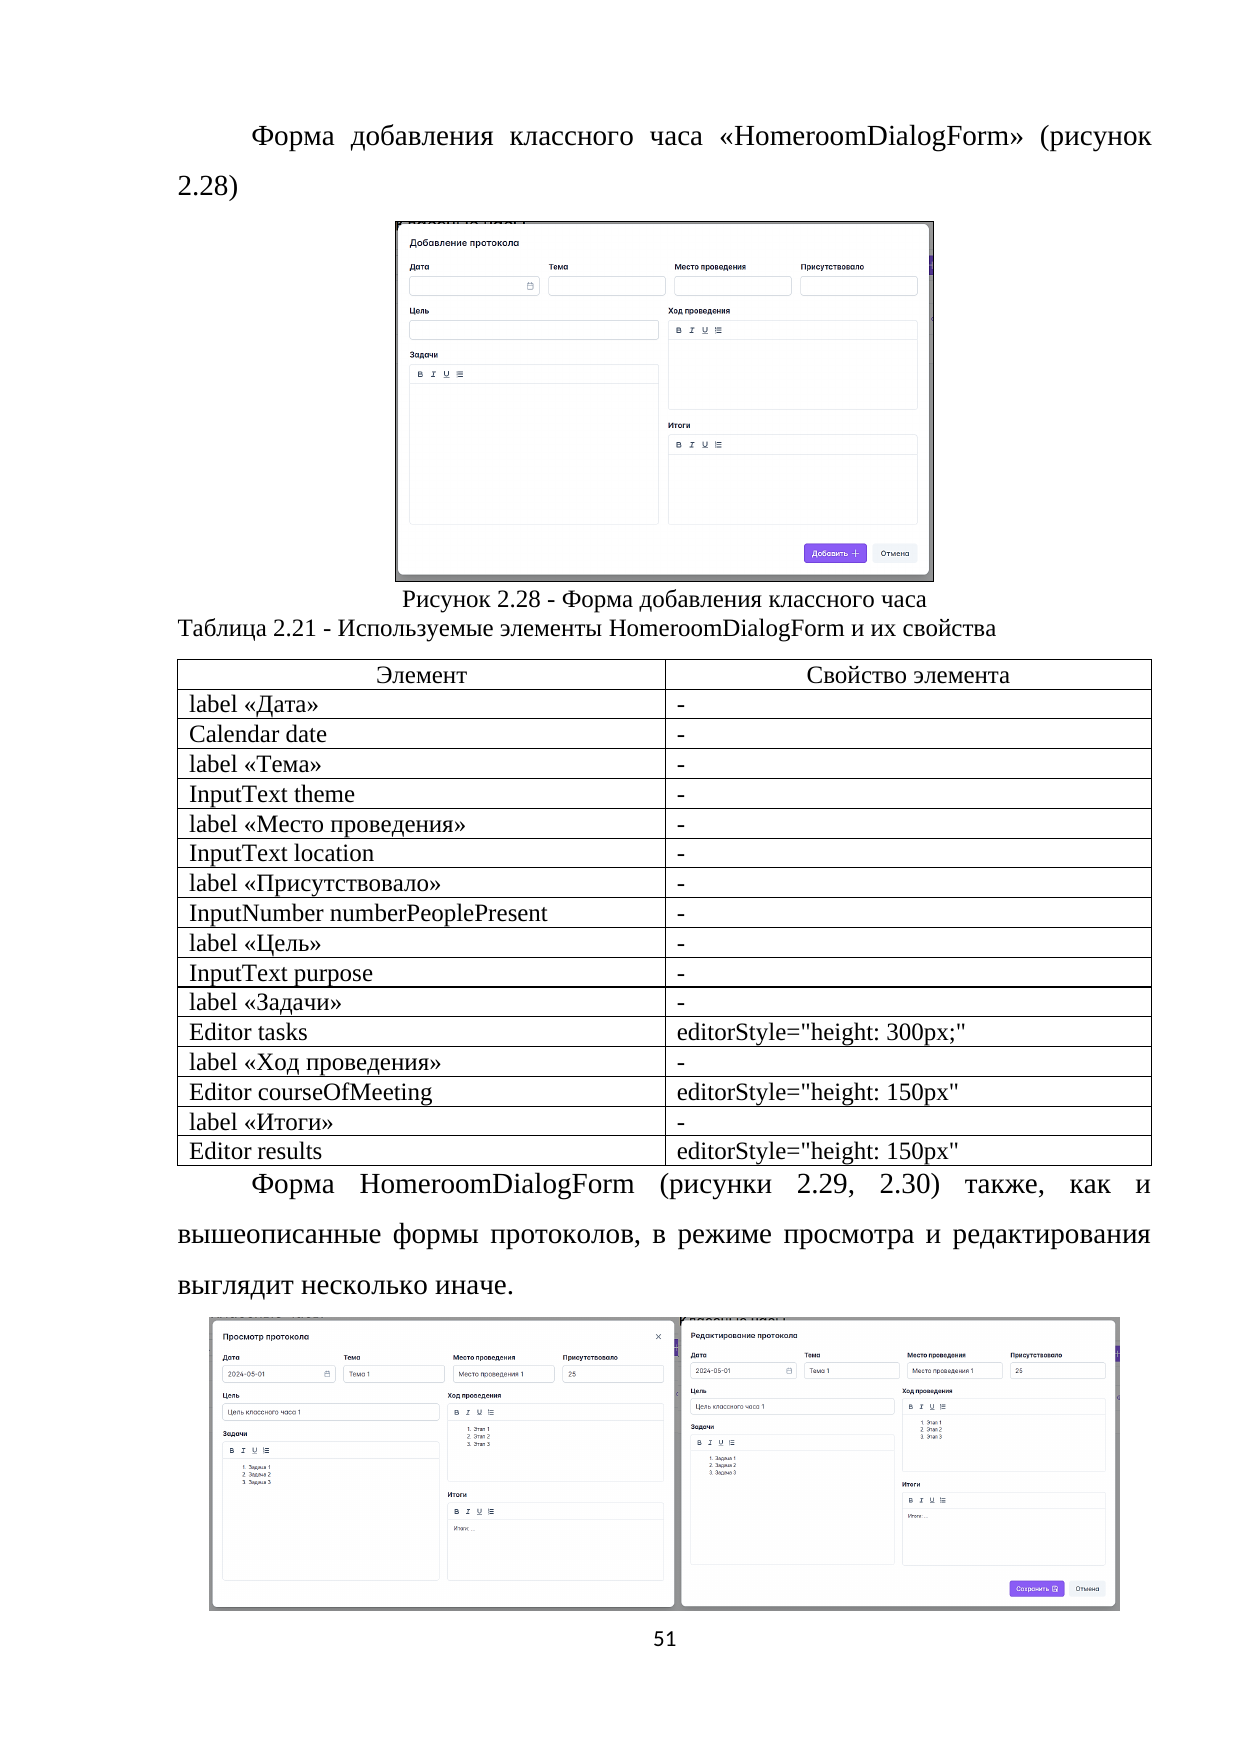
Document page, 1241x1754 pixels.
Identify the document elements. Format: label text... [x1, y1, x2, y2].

table_cell - [666, 719, 1151, 748]
table_cell - [666, 779, 1151, 808]
table_cell label «Тема» [178, 749, 665, 778]
table_cell Calendar date [178, 719, 665, 748]
table_cell editorStyle="height: 150px" [666, 1077, 1151, 1106]
table_cell - [666, 868, 1151, 897]
table_cell Editor courseOfMeeting [178, 1077, 665, 1106]
table_cell - [666, 898, 1151, 927]
table_cell label «Цель» [178, 928, 665, 957]
table_cell InputNumber numberPeoplePresent [178, 898, 665, 927]
table_cell - [666, 988, 1151, 1016]
table_header Свойство элемента [666, 660, 1151, 688]
table_cell label «Задачи» [178, 988, 665, 1016]
table_cell label «Итоги» [178, 1107, 665, 1135]
table_cell InputText purpose [178, 958, 665, 986]
text Форма добавления классного часа «HomeroomDialogForm» (рисунок 2.28) [177, 118, 1152, 202]
table_cell - [666, 749, 1151, 778]
table_cell label «Присутствовало» [178, 868, 665, 897]
picture [209, 1317, 1120, 1611]
table_cell InputText location [178, 839, 665, 867]
table_cell Editor tasks [178, 1017, 665, 1046]
table_cell - [666, 839, 1151, 867]
text Форма HomeroomDialogForm (рисунки 2.29, 2.30) также, как и вышеописанные формы протоколов, в режиме просмотра и редактирования выглядит несколько иначе. [177, 1166, 1152, 1300]
text Рисунок 2.28 - Форма добавления классного часа [177, 584, 1152, 613]
table_cell - [666, 1047, 1151, 1076]
table_header Элемент [178, 660, 665, 688]
picture [396, 222, 933, 581]
table_cell - [666, 690, 1151, 718]
table_cell InputText theme [178, 779, 665, 808]
table_cell - [666, 928, 1151, 957]
table_cell label «Дата» [178, 690, 665, 718]
table_cell - [666, 809, 1151, 837]
table_cell - [666, 1107, 1151, 1135]
table_cell Editor results [178, 1136, 665, 1165]
table_cell editorStyle="height: 150px" [666, 1136, 1151, 1165]
table_cell - [666, 958, 1151, 986]
table_cell label «Ход проведения» [178, 1047, 665, 1076]
table_cell editorStyle="height: 300px;" [666, 1017, 1151, 1046]
text Таблица 2.21 - Используемые элементы HomeroomDialogForm и их свойства [177, 613, 1152, 642]
table_cell label «Место проведения» [178, 809, 665, 837]
